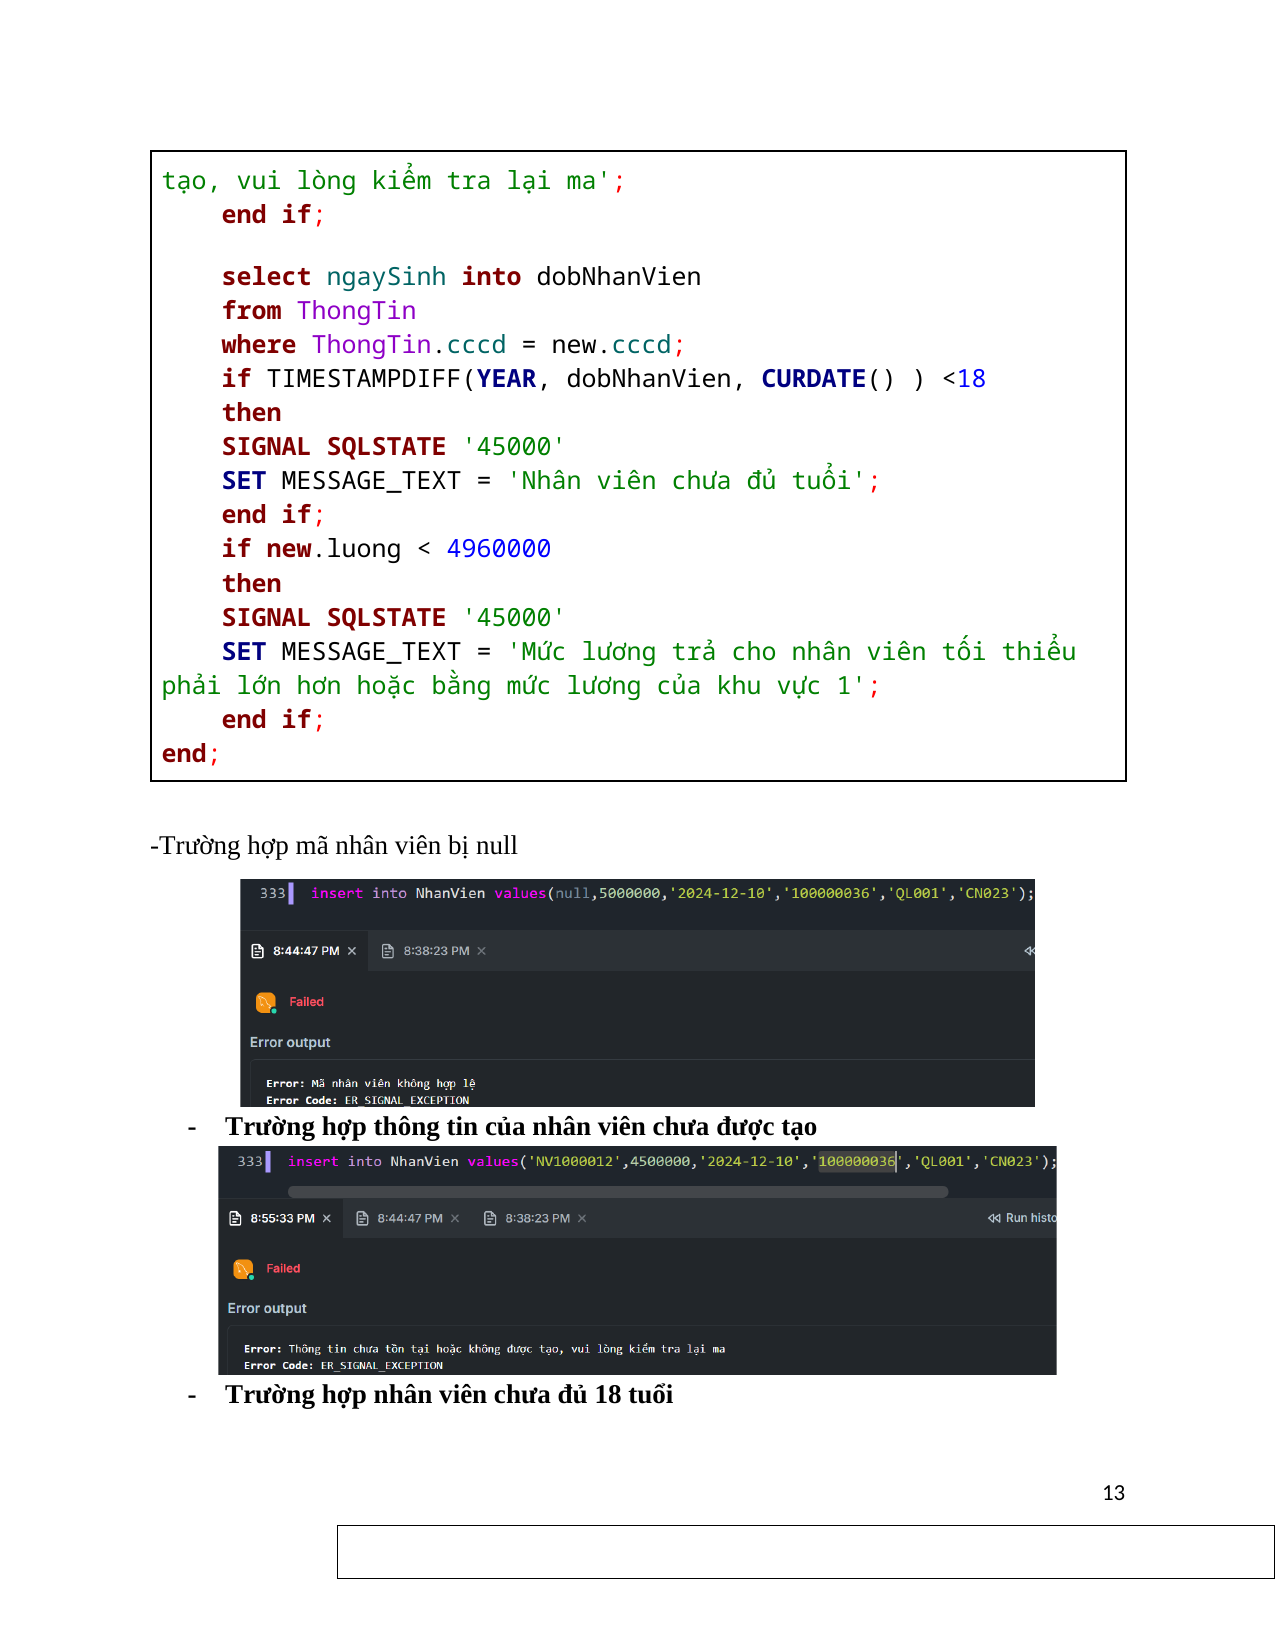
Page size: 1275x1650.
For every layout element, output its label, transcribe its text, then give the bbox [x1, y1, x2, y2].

picture [218, 1146, 1057, 1375]
list Trường hợp nhân viên chưa đủ 18 tuổi [187, 1378, 1125, 1410]
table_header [152, 152, 1125, 780]
list Trường hợp thông tin của nhân viên chưa được tạo [187, 1110, 1125, 1141]
picture [240, 879, 1035, 1107]
text -Trường hợp mã nhân viên bị null [150, 829, 1125, 860]
